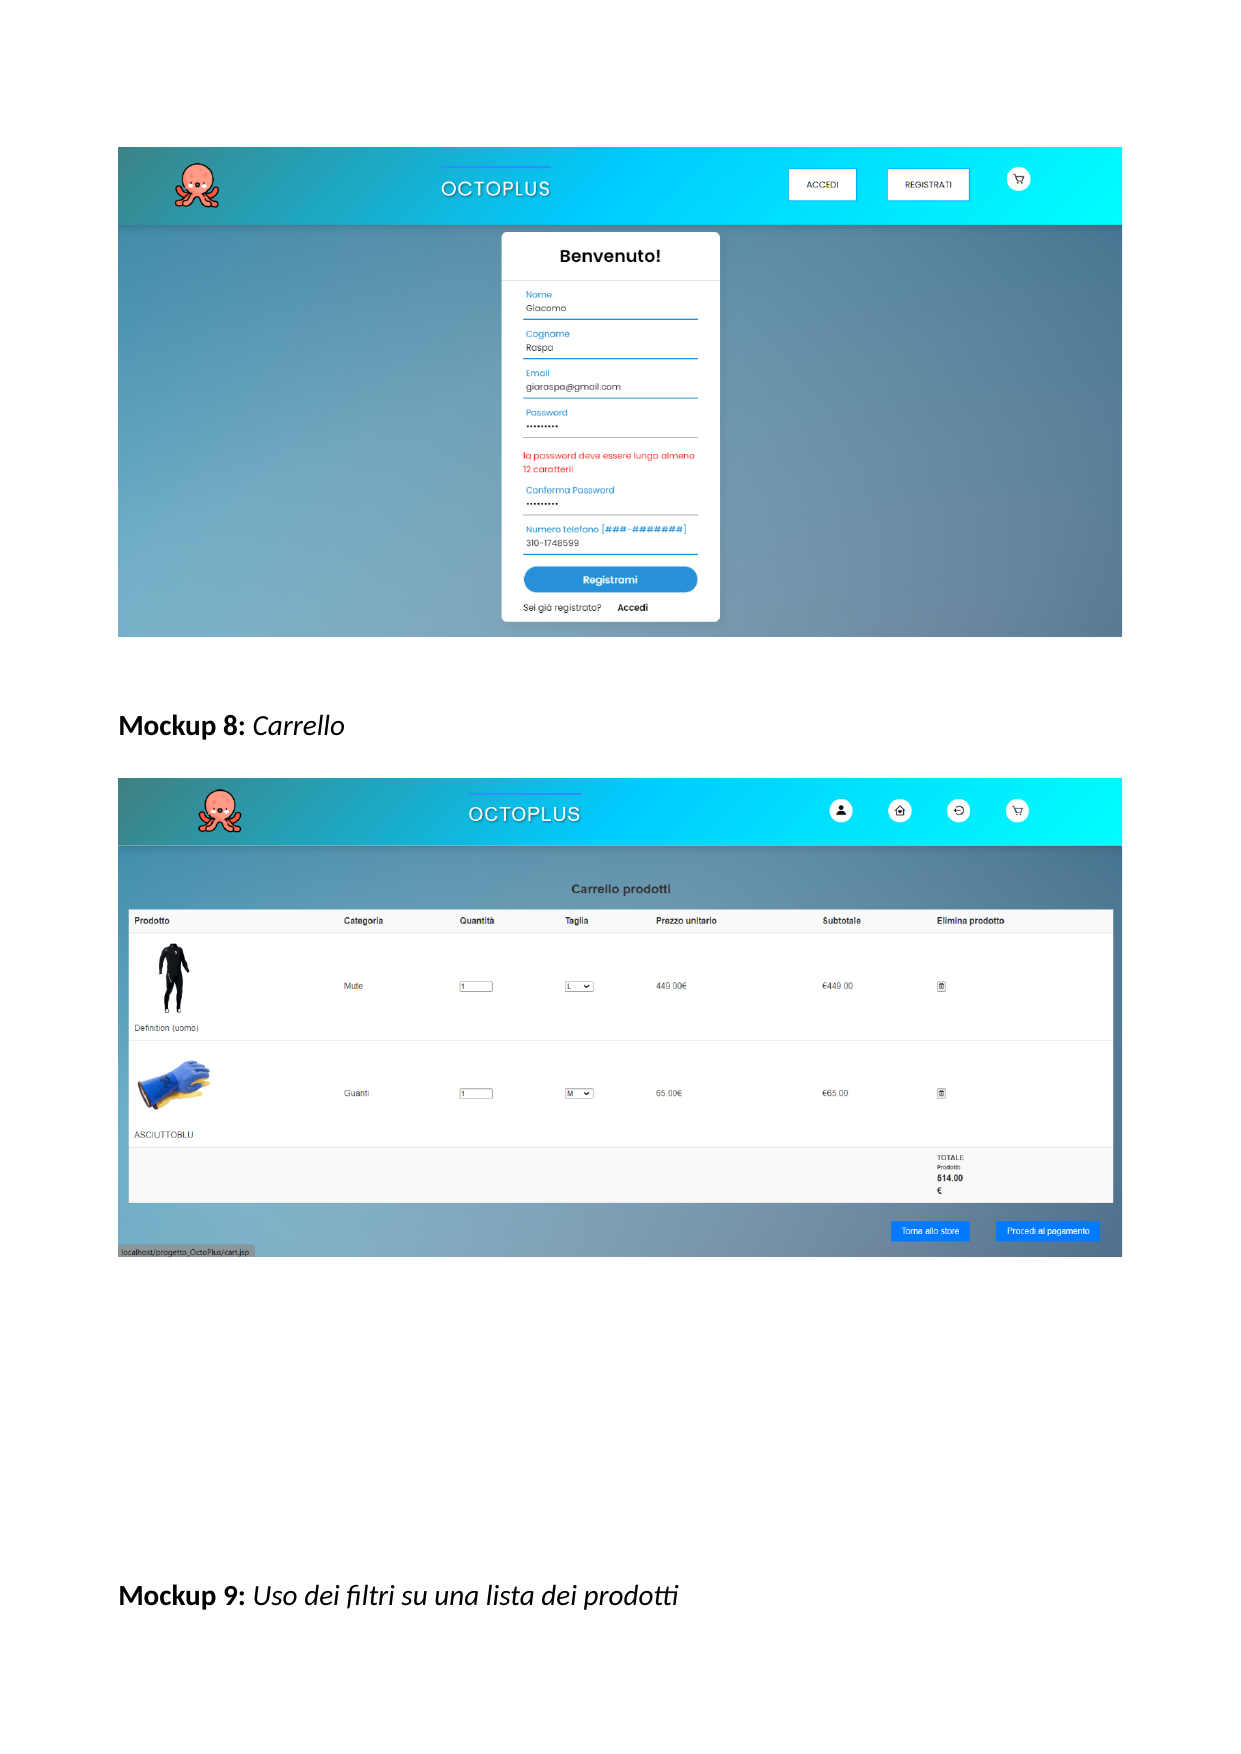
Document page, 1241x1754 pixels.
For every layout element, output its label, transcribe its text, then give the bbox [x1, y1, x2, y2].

picture [486, 807, 496, 817]
picture [118, 778, 1123, 1257]
picture [475, 182, 484, 195]
picture [504, 182, 512, 195]
text Mockup 8: Carrello [118, 707, 1122, 743]
text Mockup 9: Uso dei filtri su una lista dei prodotti [118, 1577, 1122, 1613]
picture [118, 147, 1123, 637]
